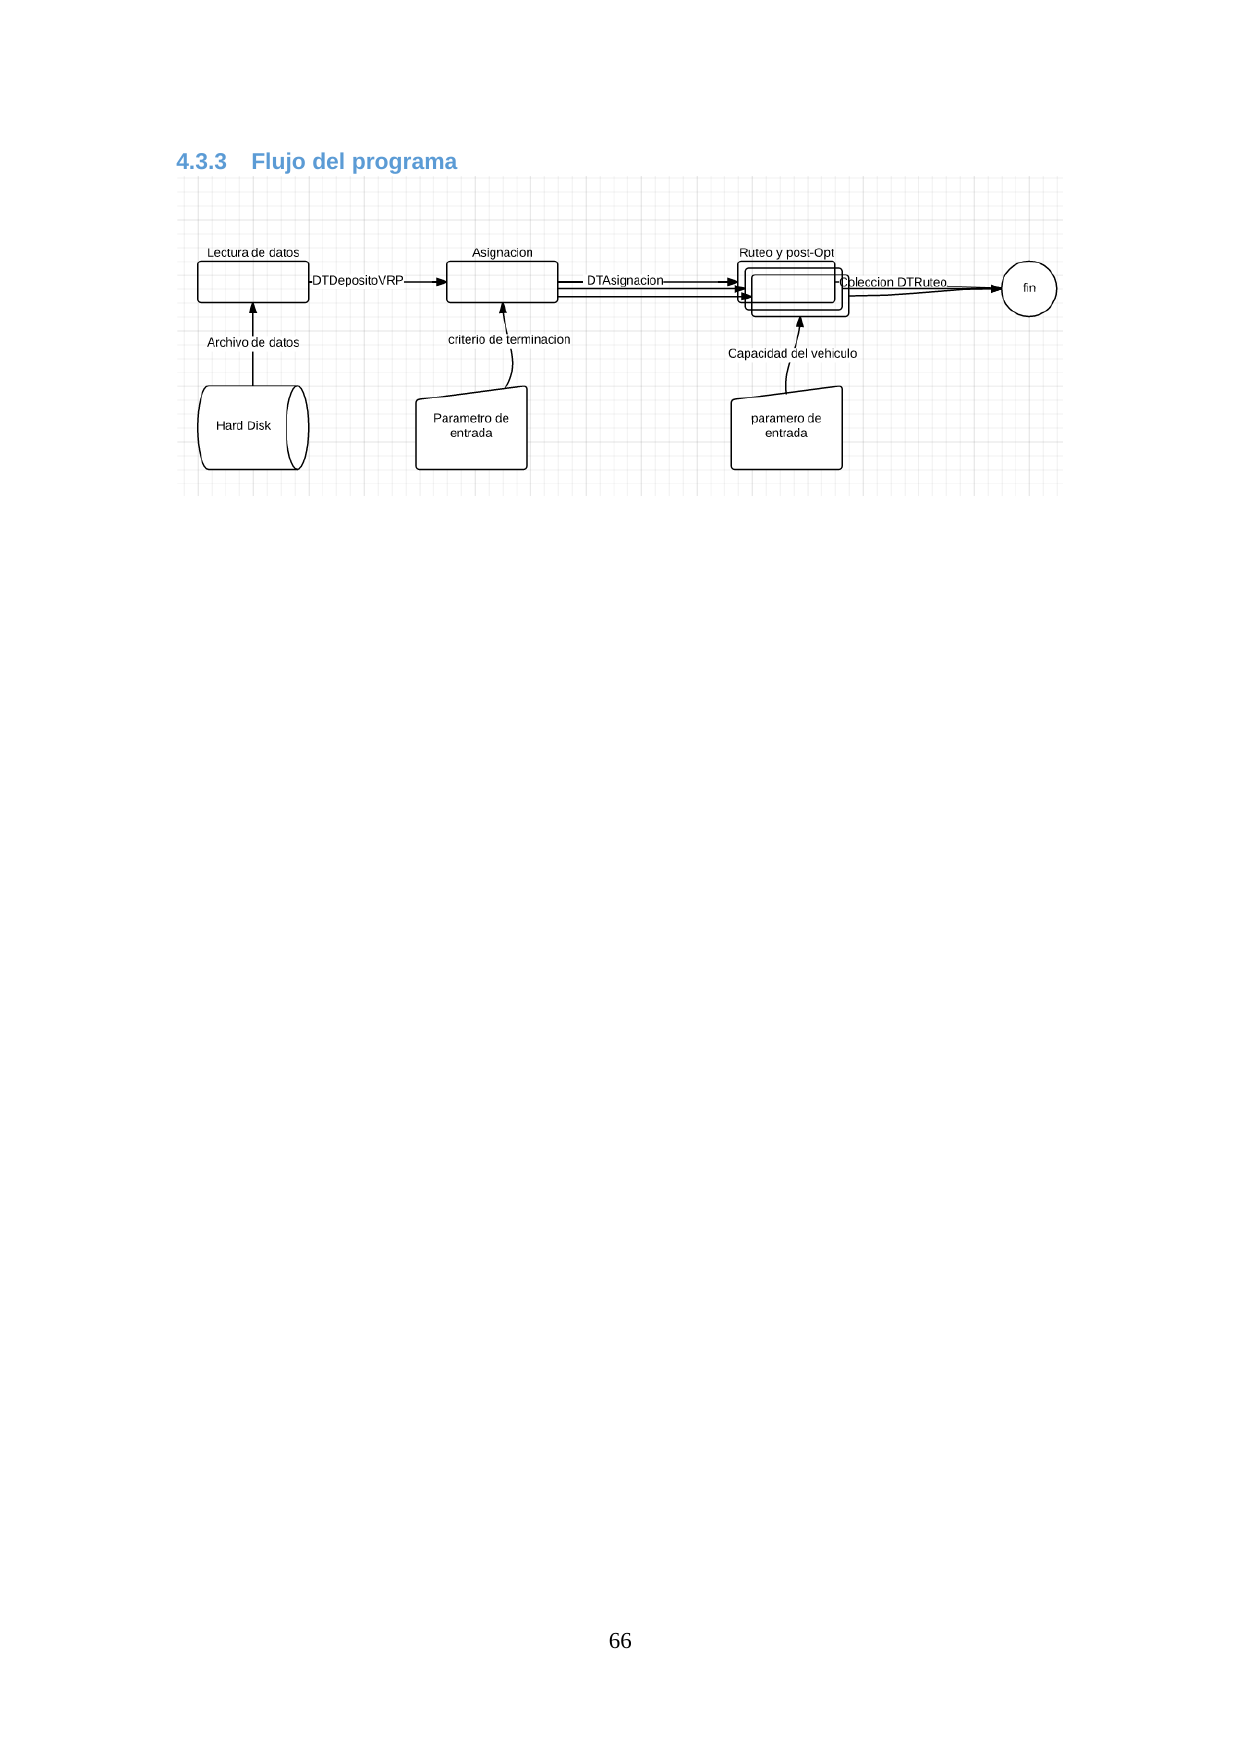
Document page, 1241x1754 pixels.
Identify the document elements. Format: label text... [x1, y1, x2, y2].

subtitle Flujo del programa [176, 148, 1063, 174]
picture [177, 176, 1063, 496]
